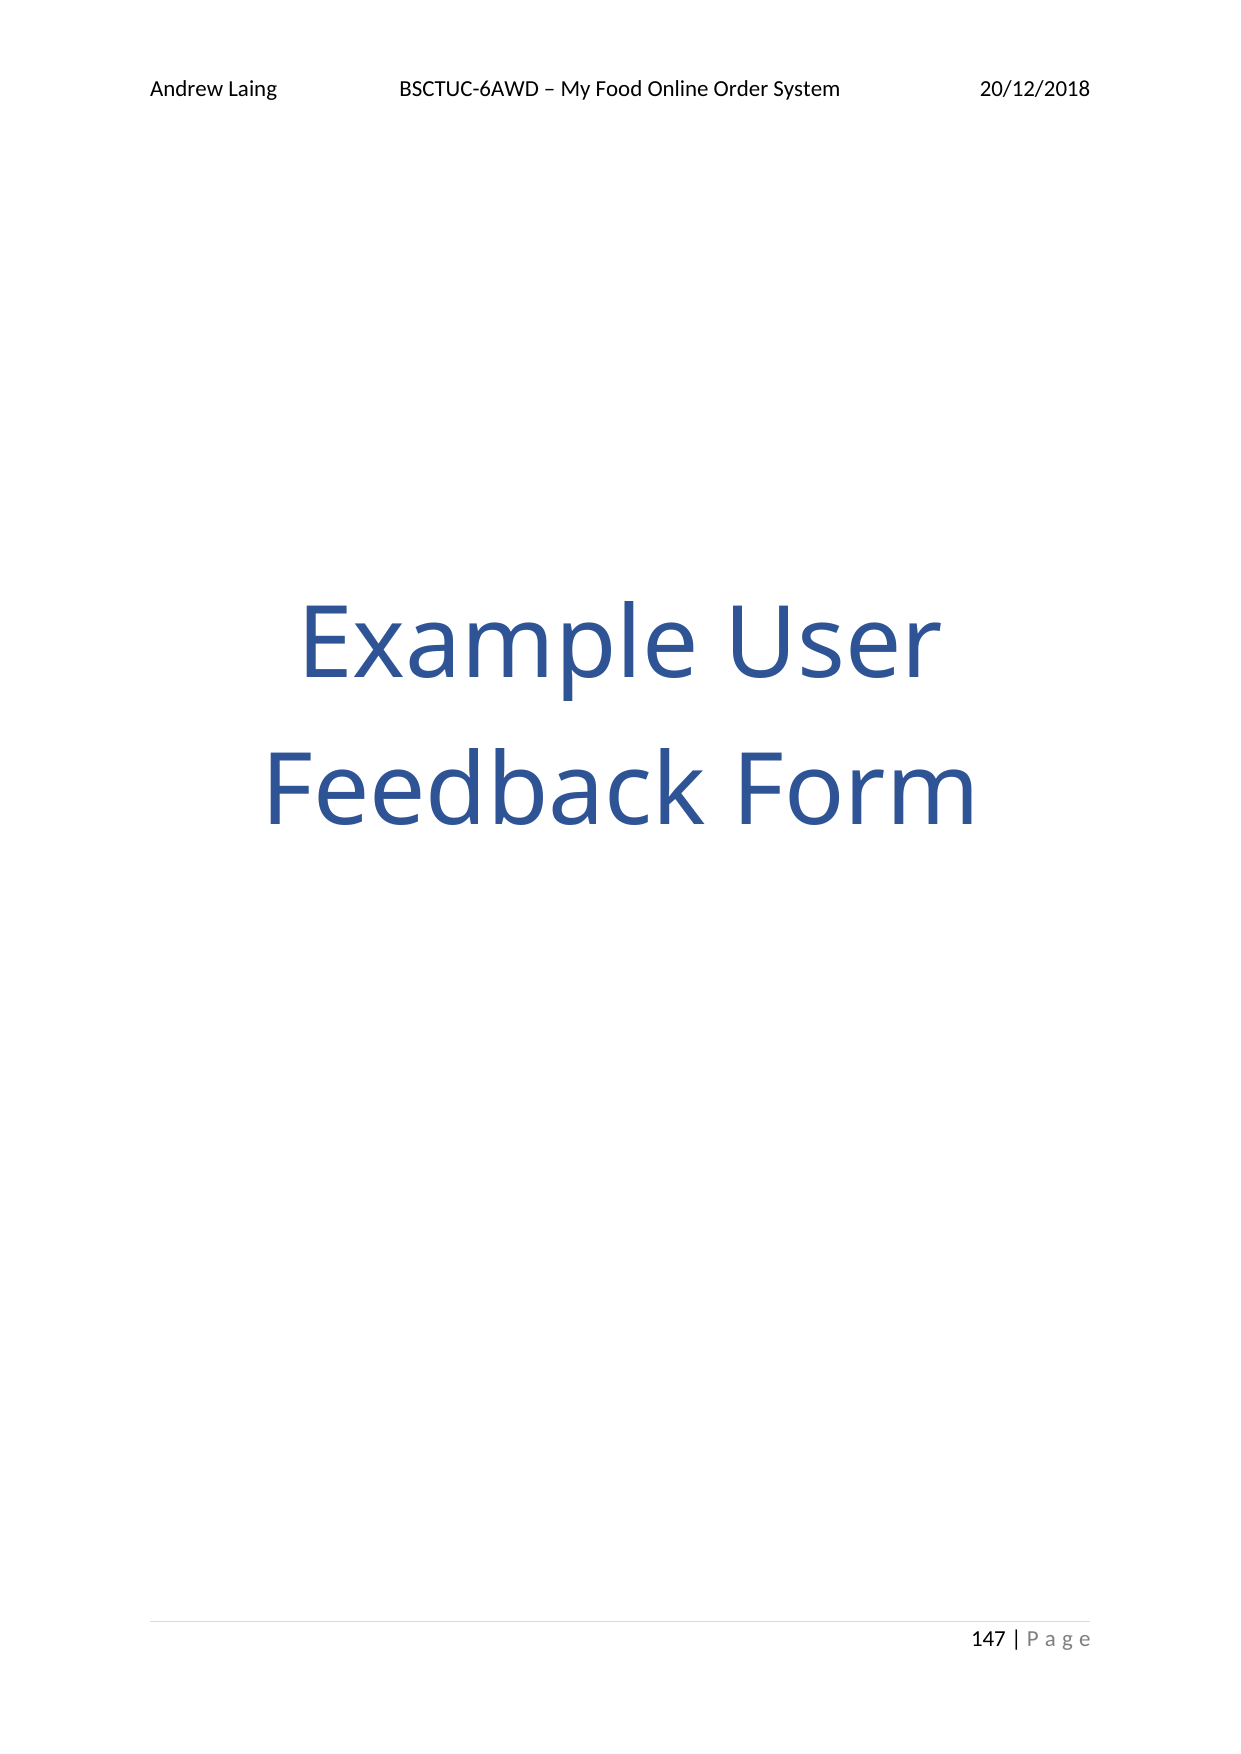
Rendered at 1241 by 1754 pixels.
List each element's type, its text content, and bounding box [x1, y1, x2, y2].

subtitle Example User Feedback Form [150, 570, 1090, 853]
